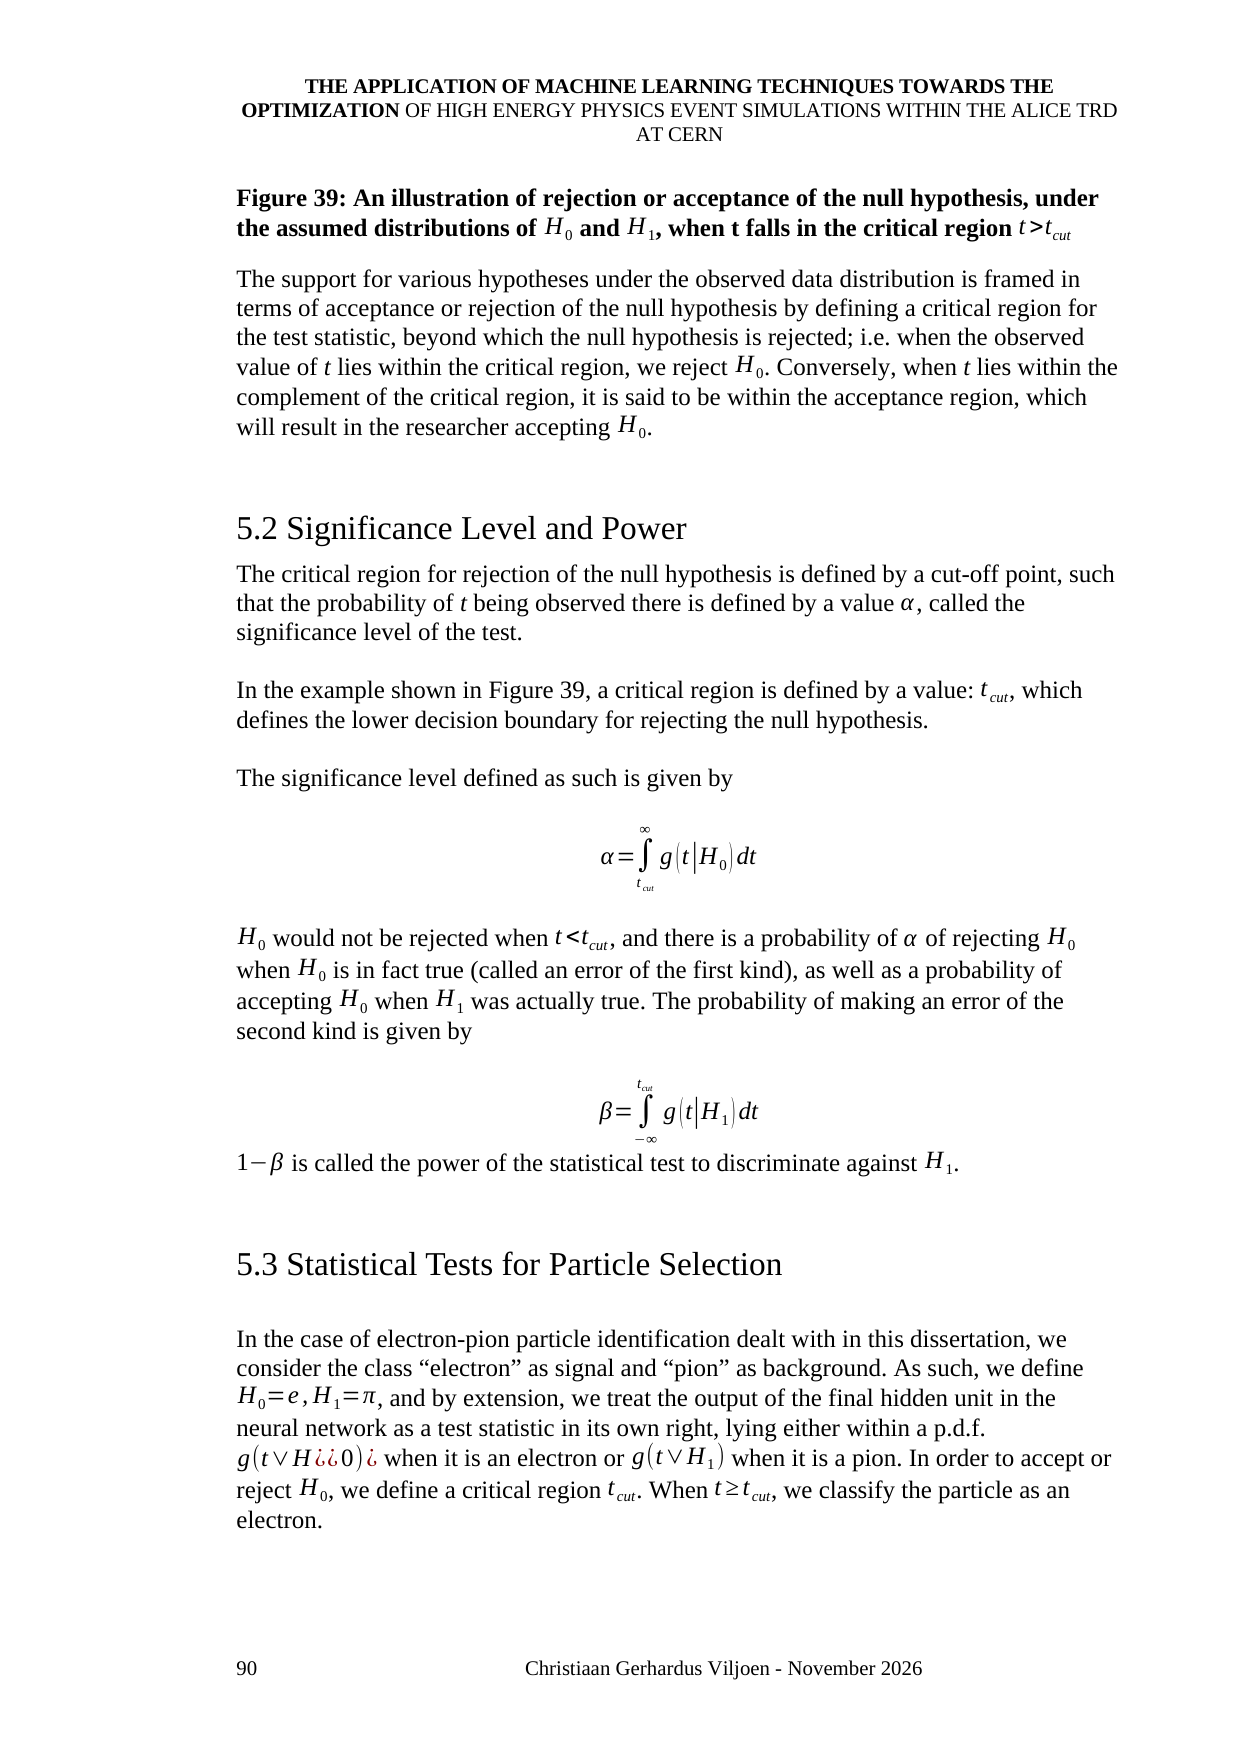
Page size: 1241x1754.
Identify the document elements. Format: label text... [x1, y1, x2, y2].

text would not be rejected when , and there is a probability of of rejecting when is in fact true (called an error of the first kind), as well as a probability of accepting when was actually true. The probability of making an error of the second kind is given by [236, 922, 1122, 1045]
text The significance level defined as such is given by [236, 763, 1122, 792]
text In the case of electron-pion particle identification dealt with in this dissertation, we consider the class “electron” as signal and “pion” as background. As such, we define , and by extension, we treat the output of the final hidden unit in the neural network as a test statistic in its own right, lying either within a p.d.f. when it is an electron or when it is a pion. In order to accept or reject , we define a critical region . When , we classify the particle as an electron. [236, 1324, 1122, 1534]
text In the example shown in Figure 39, a critical region is defined by a value: , which defines the lower decision boundary for rejecting the null hypothesis. [236, 674, 1122, 734]
subtitle Statistical Tests for Particle Selection [236, 1244, 1122, 1283]
text Figure 39: An illustration of rejection or acceptance of the null hypothesis, under the assumed distributions of and , when t falls in the critical region [236, 183, 1122, 244]
text The critical region for rejection of the null hypothesis is defined by a cut-off point, such that the probability of t being observed there is defined by a value , called the significance level of the test. [236, 559, 1122, 646]
subtitle Significance Level and Power [236, 508, 1122, 547]
text is called the power of the statistical test to discriminate against . [236, 1147, 1122, 1178]
text The support for various hypotheses under the observed data distribution is framed in terms of acceptance or rejection of the null hypothesis by defining a critical region for the test statistic, beyond which the null hypothesis is rejected; i.e. when the observed value of t lies within the critical region, we reject . Conversely, when t lies within the complement of the critical region, it is said to be within the acceptance region, which will result in the researcher accepting . [236, 264, 1122, 442]
